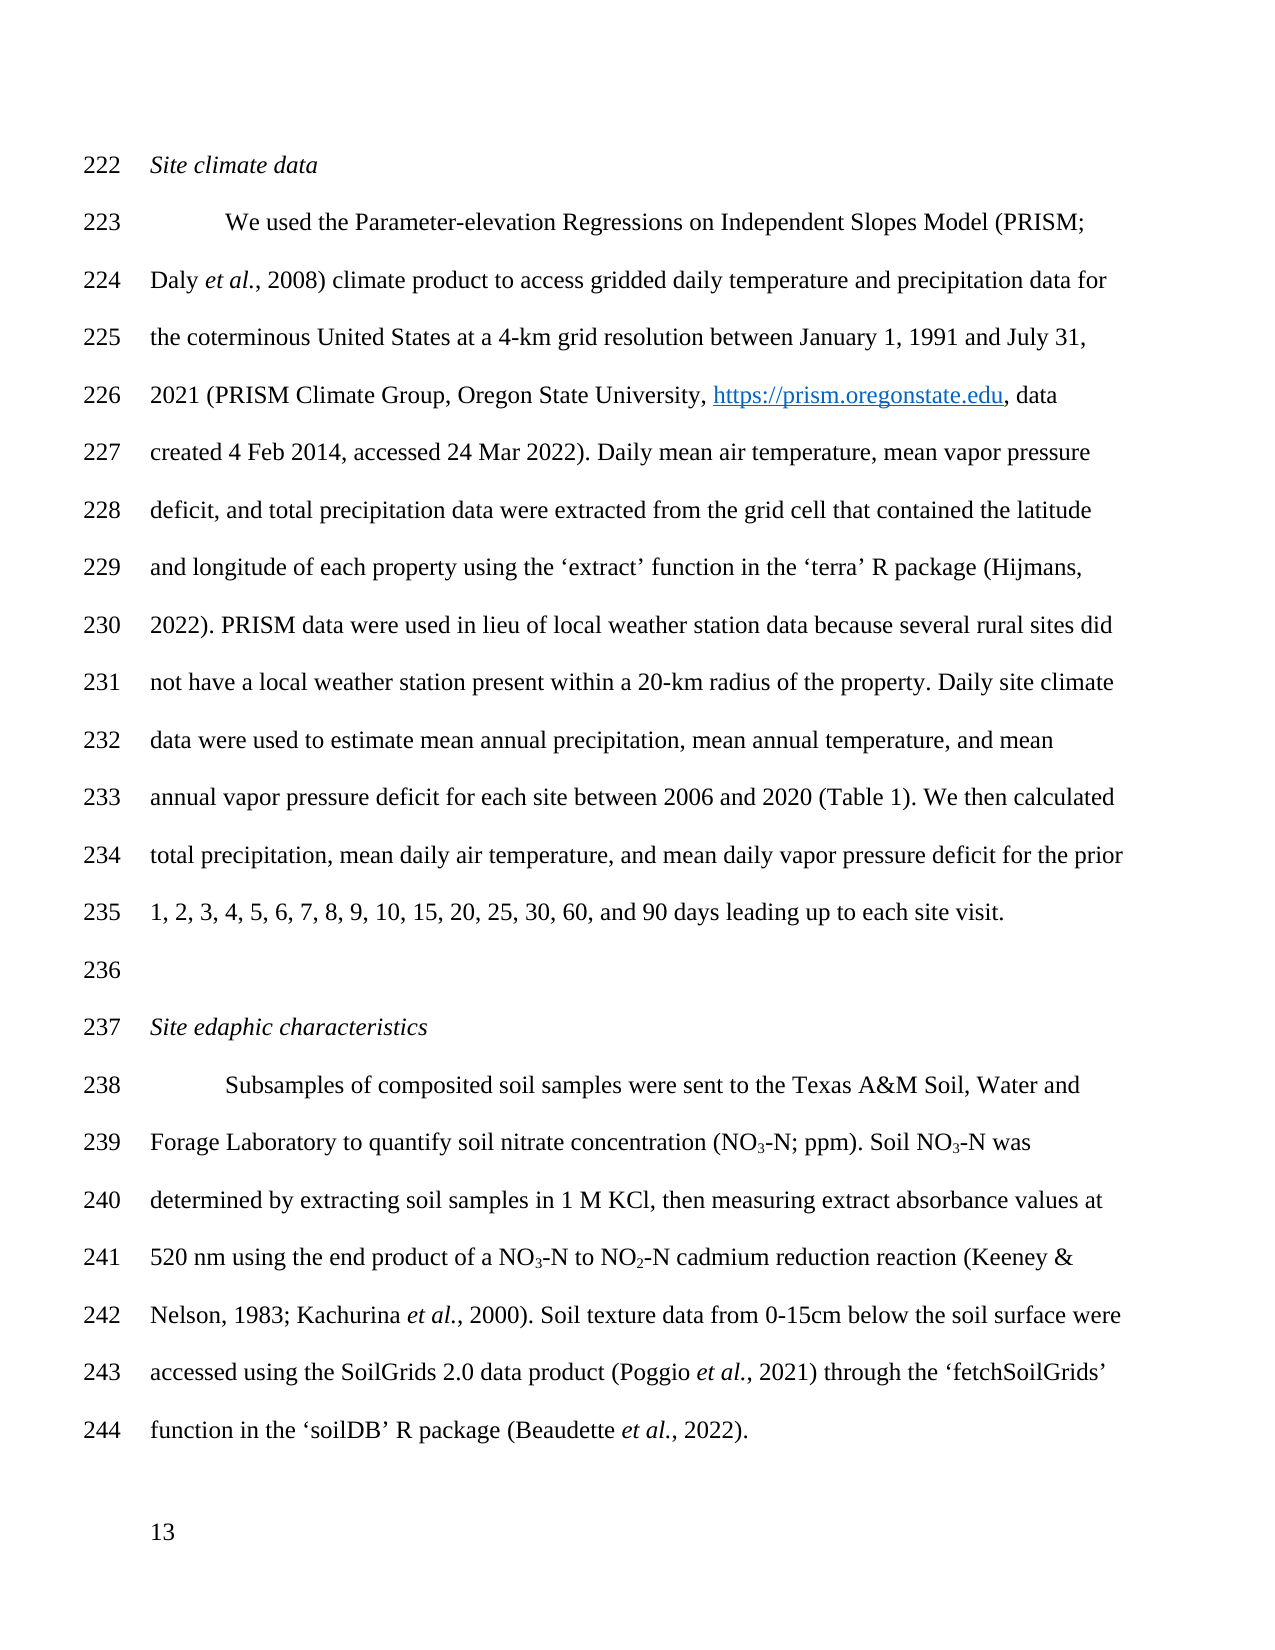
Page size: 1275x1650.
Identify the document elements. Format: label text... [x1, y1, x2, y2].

text Site climate data [150, 150, 1125, 179]
text Site edaphic characteristics [150, 1012, 1125, 1041]
text We used the Parameter-elevation Regressions on Independent Slopes Model (PRISM; Daly et al., 2008) climate product to access gridded daily temperature and precipitation data for the coterminous United States at a 4-km grid resolution between January 1, 1991 and July 31, 2021 (PRISM Climate Group, Oregon State University, https://prism.oregonstate.edu, data created 4 Feb 2014, accessed 24 Mar 2022). Daily mean air temperature, mean vapor pressure deficit, and total precipitation data were extracted from the grid cell that contained the latitude and longitude of each property using the ‘extract’ function in the ‘terra’ R package (Hijmans, 2022). PRISM data were used in lieu of local weather station data because several rural sites did not have a local weather station present within a 20-km radius of the property. Daily site climate data were used to estimate mean annual precipitation, mean annual temperature, and mean annual vapor pressure deficit for each site between 2006 and 2020 (Table 1). We then calculated total precipitation, mean daily air temperature, and mean daily vapor pressure deficit for the prior 1, 2, 3, 4, 5, 6, 7, 8, 9, 10, 15, 20, 25, 30, 60, and 90 days leading up to each site visit. [150, 207, 1125, 926]
text Subsamples of composited soil samples were sent to the Texas A&M Soil, Water and Forage Laboratory to quantify soil nitrate concentration (NO3-N; ppm). Soil NO3-N was determined by extracting soil samples in 1 M KCl, then measuring extract absorbance values at 520 nm using the end product of a NO3-N to NO2-N cadmium reduction reaction (Keeney & Nelson, 1983; Kachurina et al., 2000). Soil texture data from 0-15cm below the soil surface were accessed using the SoilGrids 2.0 data product (Poggio et al., 2021) through the ‘fetchSoilGrids’ function in the ‘soilDB’ R package (Beaudette et al., 2022). [150, 1070, 1125, 1444]
